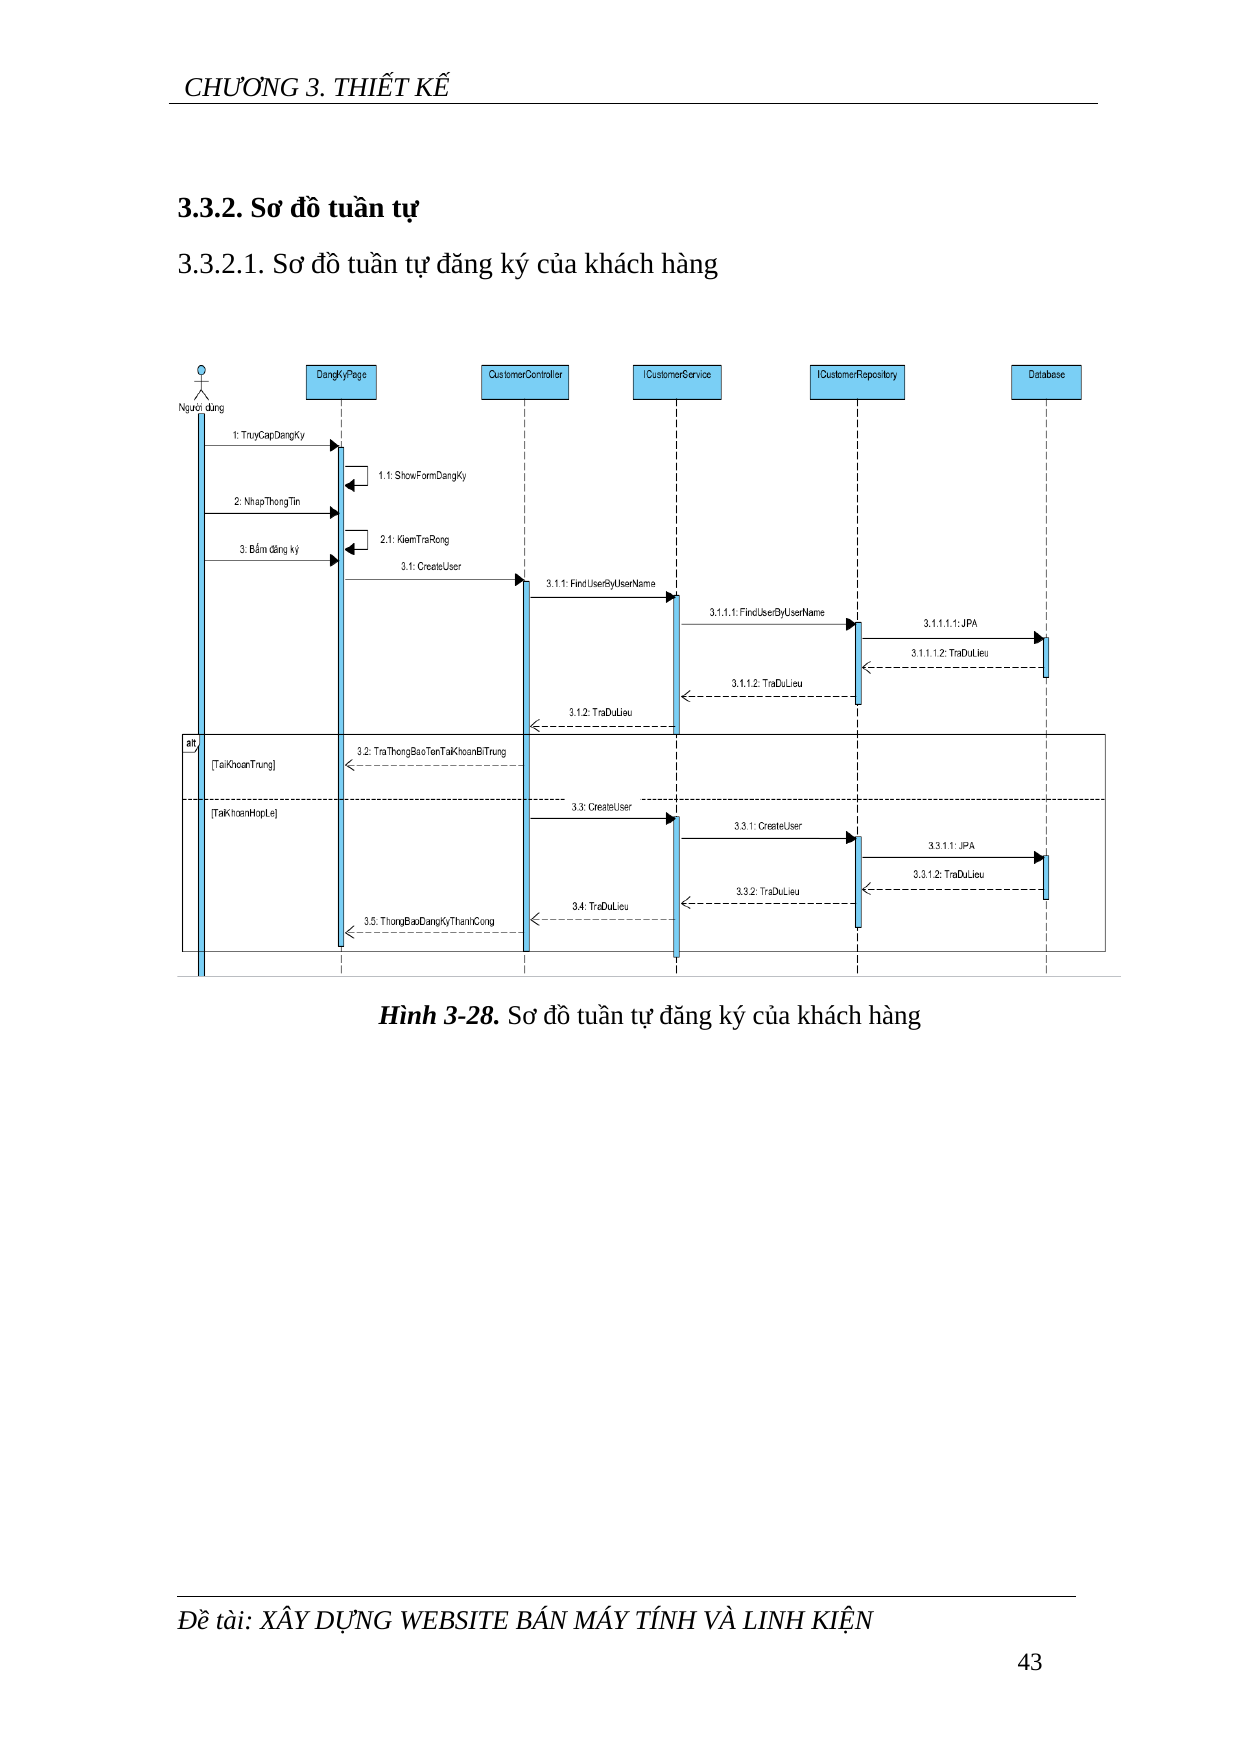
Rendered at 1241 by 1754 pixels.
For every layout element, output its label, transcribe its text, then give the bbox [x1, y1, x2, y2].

subtitle Sơ đồ tuần tự đăng ký của khách hàng [177, 246, 1122, 279]
picture [177, 349, 1121, 977]
subtitle Sơ đồ tuần tự [177, 190, 1122, 223]
